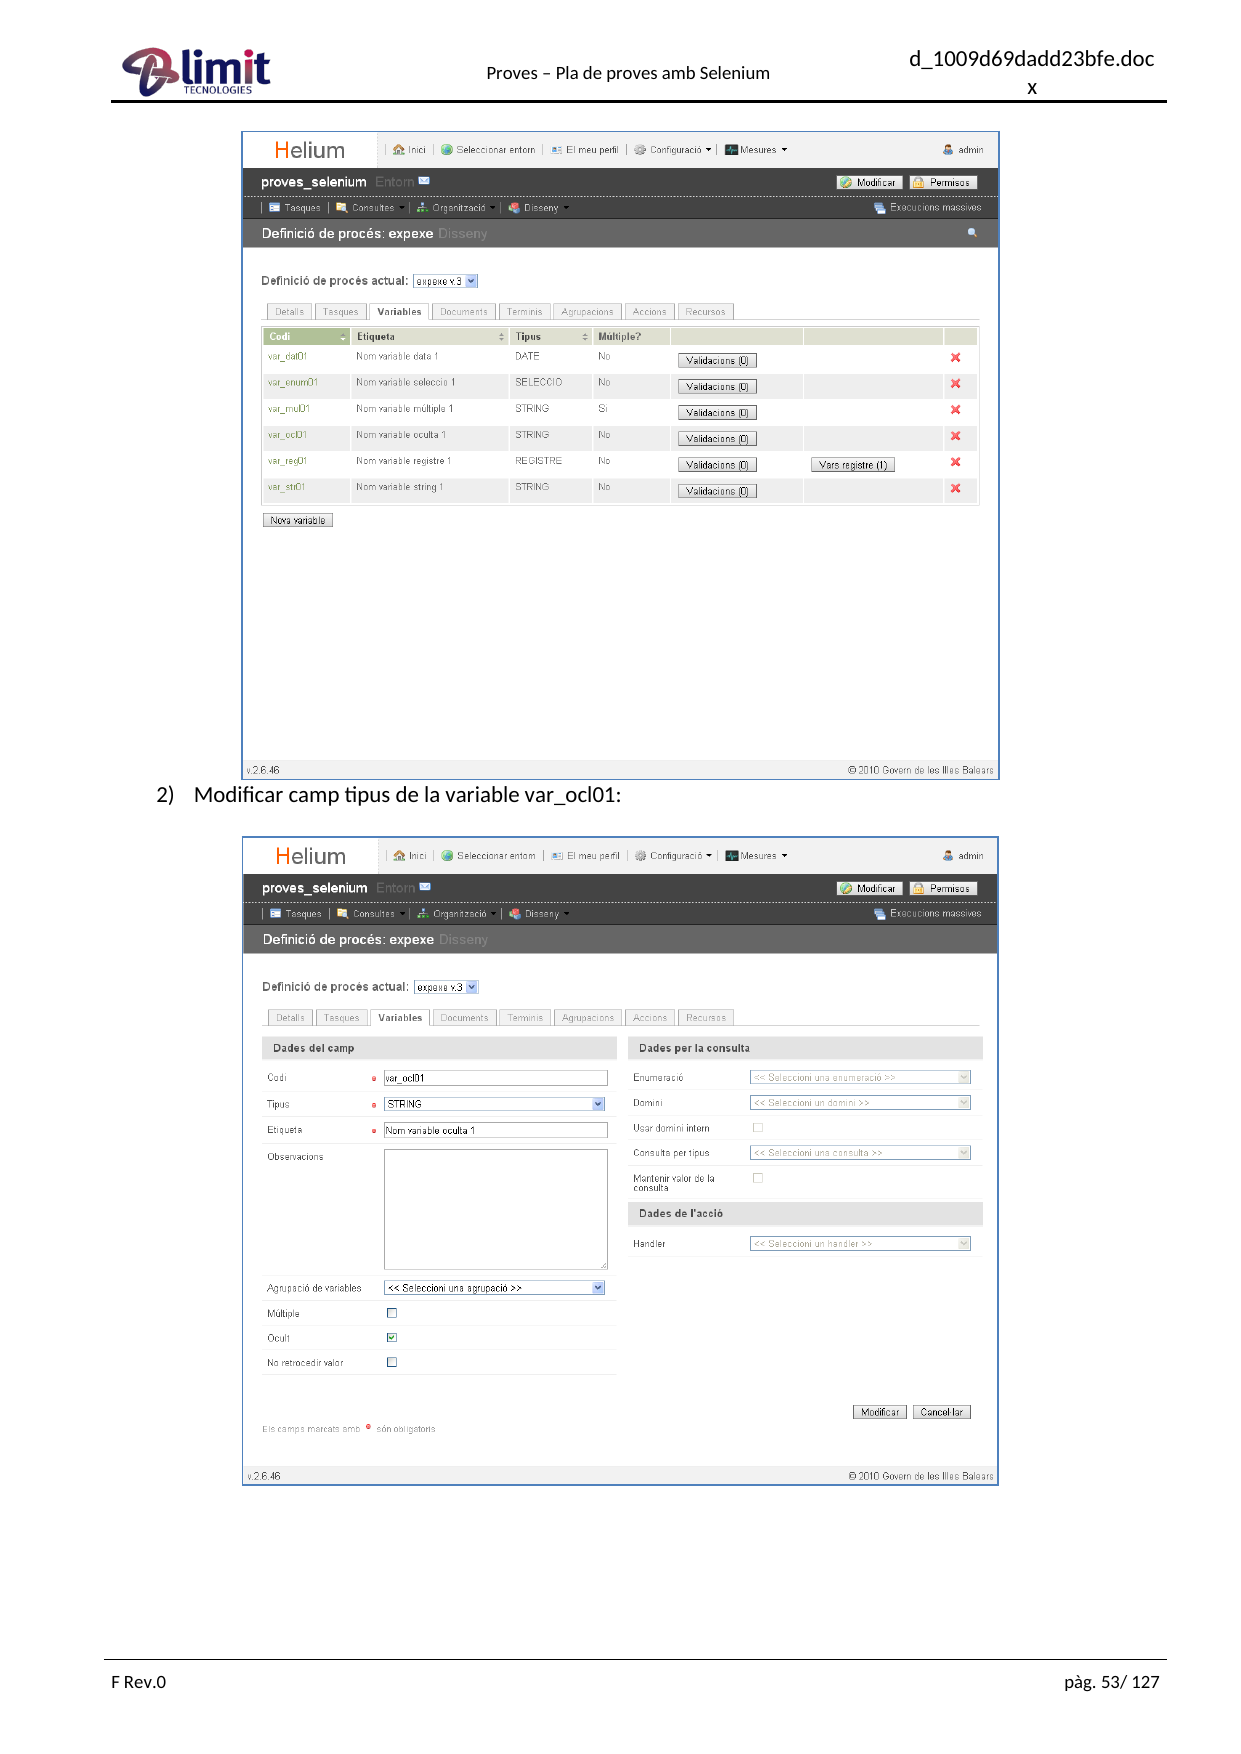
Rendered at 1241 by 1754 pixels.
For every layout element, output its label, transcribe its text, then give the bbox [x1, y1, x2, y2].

picture [243, 132, 998, 779]
picture [243, 838, 997, 1484]
picture [118, 45, 275, 100]
list Modificar camp tipus de la variable var_ocl01: [156, 780, 1122, 808]
